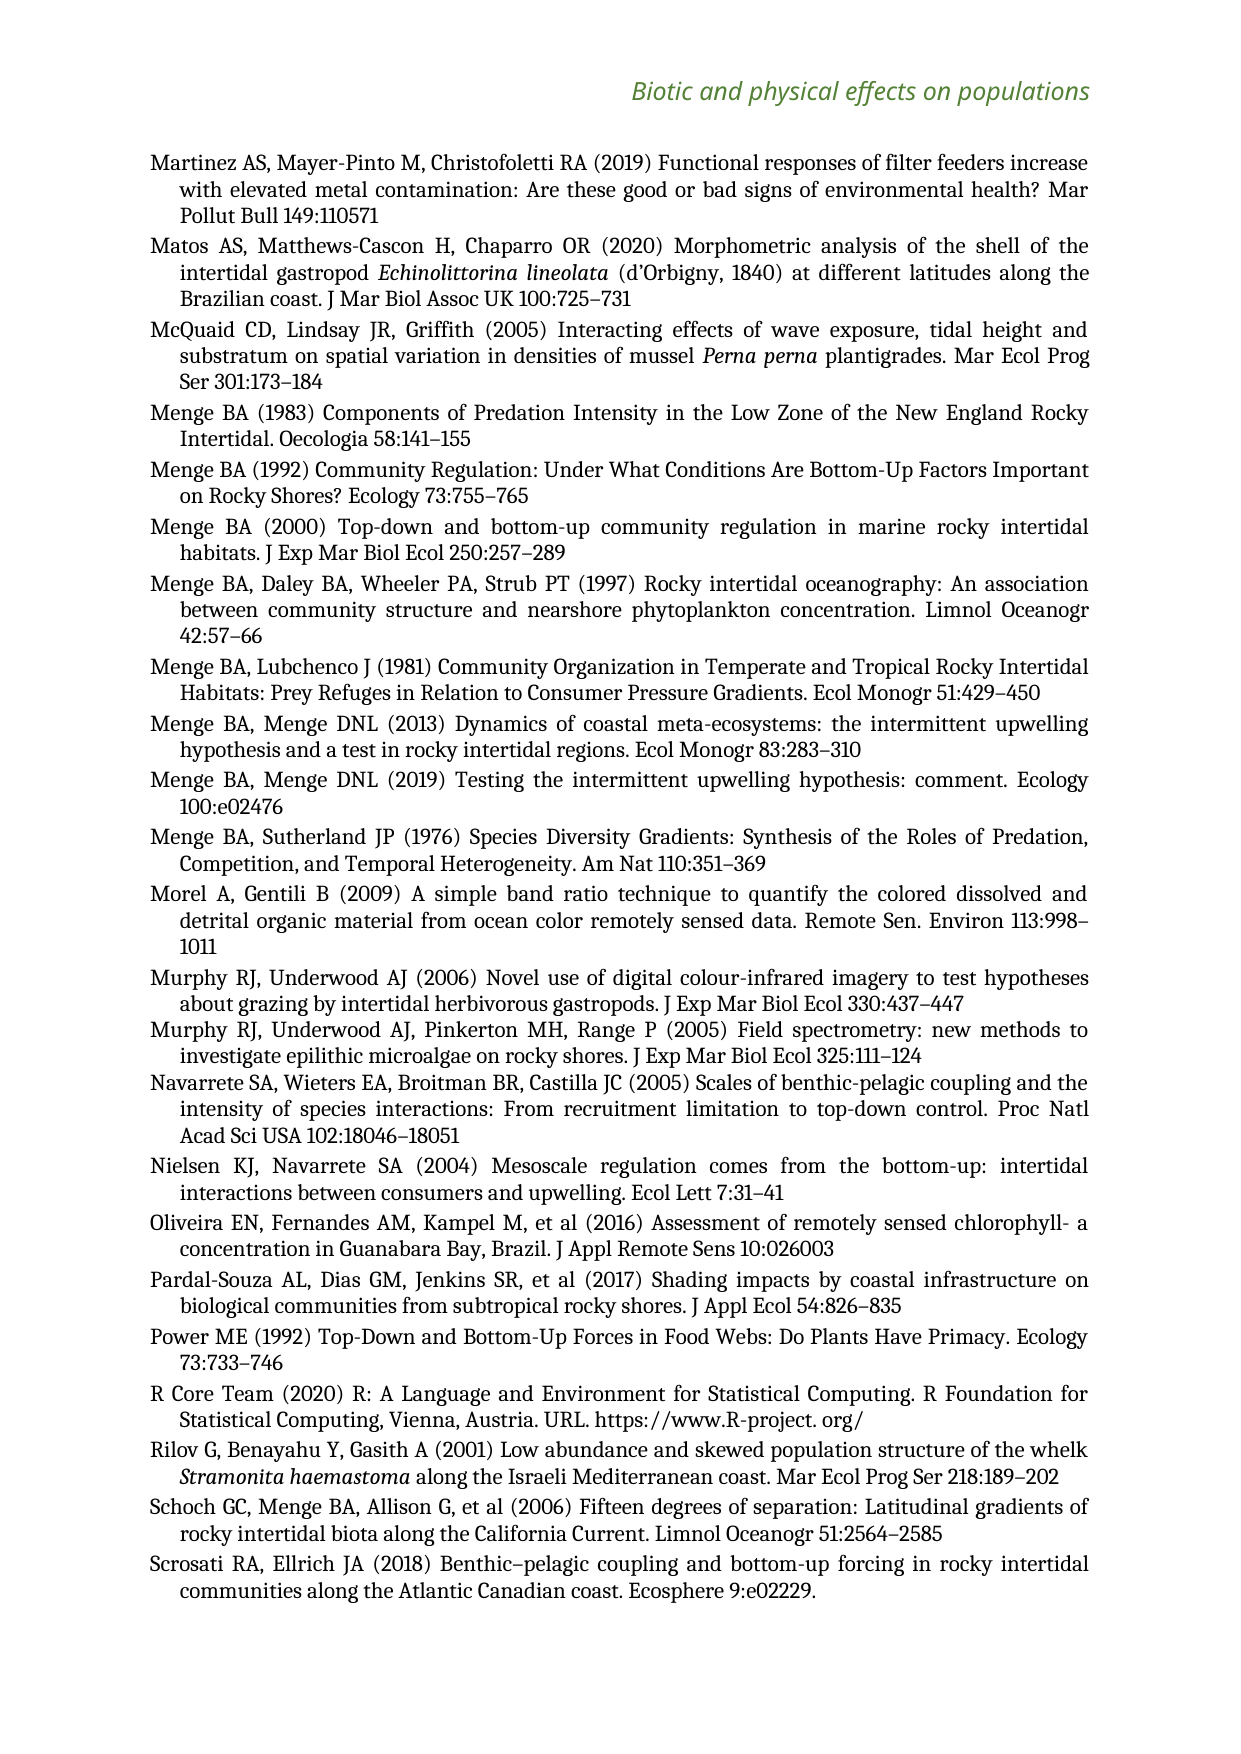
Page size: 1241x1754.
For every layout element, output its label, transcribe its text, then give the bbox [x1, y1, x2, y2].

text Menge BA, Daley BA, Wheeler PA, Strub PT (1997) Rocky intertidal oceanography: An association between community structure and nearshore phytoplankton concentration. Limnol Oceanogr 42:57–66 [150, 570, 1090, 649]
text Morel A, Gentili B (2009) A simple band ratio technique to quantify the colored dissolved and detrital organic material from ocean color remotely sensed data. Remote Sen. Environ 113:998–1011 [150, 881, 1090, 960]
text Menge BA, Sutherland JP (1976) Species Diversity Gradients: Synthesis of the Roles of Predation, Competition, and Temporal Heterogeneity. Am Nat 110:351–369 [150, 824, 1090, 877]
text Murphy RJ, Underwood AJ (2006) Novel use of digital colour-infrared imagery to test hypotheses about grazing by intertidal herbivorous gastropods. J Exp Mar Biol Ecol 330:437–447 [150, 964, 1090, 1017]
text Martinez AS, Mayer-Pinto M, Christofoletti RA (2019) Functional responses of filter feeders increase with elevated metal contamination: Are these good or bad signs of environmental health? Mar Pollut Bull 149:110571 [150, 150, 1090, 229]
text Pardal-Souza AL, Dias GM, Jenkins SR, et al (2017) Shading impacts by coastal infrastructure on biological communities from subtropical rocky shores. J Appl Ecol 54:826–835 [150, 1267, 1090, 1319]
text Menge BA (1992) Community Regulation: Under What Conditions Are Bottom-Up Factors Important on Rocky Shores? Ecology 73:755–765 [150, 457, 1090, 509]
text Murphy RJ, Underwood AJ, Pinkerton MH, Range P (2005) Field spectrometry: new methods to investigate epilithic microalgae on rocky shores. J Exp Mar Biol Ecol 325:111–124 [150, 1017, 1090, 1070]
text Power ME (1992) Top-Down and Bottom-Up Forces in Food Webs: Do Plants Have Primacy. Ecology 73:733–746 [150, 1323, 1090, 1376]
text Oliveira EN, Fernandes AM, Kampel M, et al (2016) Assessment of remotely sensed chlorophyll- a concentration in Guanabara Bay, Brazil. J Appl Remote Sens 10:026003 [150, 1210, 1090, 1262]
text Rilov G, Benayahu Y, Gasith A (2001) Low abundance and skewed population structure of the whelk Stramonita haemastoma along the Israeli Mediterranean coast. Mar Ecol Prog Ser 218:189–202 [150, 1437, 1090, 1490]
text Menge BA (1983) Components of Predation Intensity in the Low Zone of the New England Rocky Intertidal. Oecologia 58:141–155 [150, 400, 1090, 452]
text Menge BA, Menge DNL (2019) Testing the intermittent upwelling hypothesis: comment. Ecology 100:e02476 [150, 767, 1090, 820]
text Navarrete SA, Wieters EA, Broitman BR, Castilla JC (2005) Scales of benthic-pelagic coupling and the intensity of species interactions: From recruitment limitation to top-down control. Proc Natl Acad Sci USA 102:18046–18051 [150, 1070, 1090, 1149]
text Menge BA, Lubchenco J (1981) Community Organization in Temperate and Tropical Rocky Intertidal Habitats: Prey Refuges in Relation to Consumer Pressure Gradients. Ecol Monogr 51:429–450 [150, 653, 1090, 706]
text R Core Team (2020) R: A Language and Environment for Statistical Computing. R Foundation for Statistical Computing, Vienna, Austria. URL. https://www.R-project. org/ [150, 1380, 1090, 1433]
text Nielsen KJ, Navarrete SA (2004) Mesoscale regulation comes from the bottom-up: intertidal interactions between consumers and upwelling. Ecol Lett 7:31–41 [150, 1153, 1090, 1206]
text Scrosati RA, Ellrich JA (2018) Benthic–pelagic coupling and bottom-up forcing in rocky intertidal communities along the Atlantic Canadian coast. Ecosphere 9:e02229. [150, 1551, 1090, 1604]
text Menge BA, Menge DNL (2013) Dynamics of coastal meta-ecosystems: the intermittent upwelling hypothesis and a test in rocky intertidal regions. Ecol Monogr 83:283–310 [150, 710, 1090, 763]
text Menge BA (2000) Top-down and bottom-up community regulation in marine rocky intertidal habitats. J Exp Mar Biol Ecol 250:257–289 [150, 513, 1090, 566]
text Matos AS, Matthews-Cascon H, Chaparro OR (2020) Morphometric analysis of the shell of the intertidal gastropod Echinolittorina lineolata (d’Orbigny, 1840) at different latitudes along the Brazilian coast. J Mar Biol Assoc UK 100:725–731 [150, 233, 1090, 312]
text McQuaid CD, Lindsay JR, Griffith (2005) Interacting effects of wave exposure, tidal height and substratum on spatial variation in densities of mussel Perna perna plantigrades. Mar Ecol Prog Ser 301:173–184 [150, 316, 1090, 396]
text Schoch GC, Menge BA, Allison G, et al (2006) Fifteen degrees of separation: Latitudinal gradients of rocky intertidal biota along the California Current. Limnol Oceanogr 51:2564–2585 [150, 1494, 1090, 1547]
